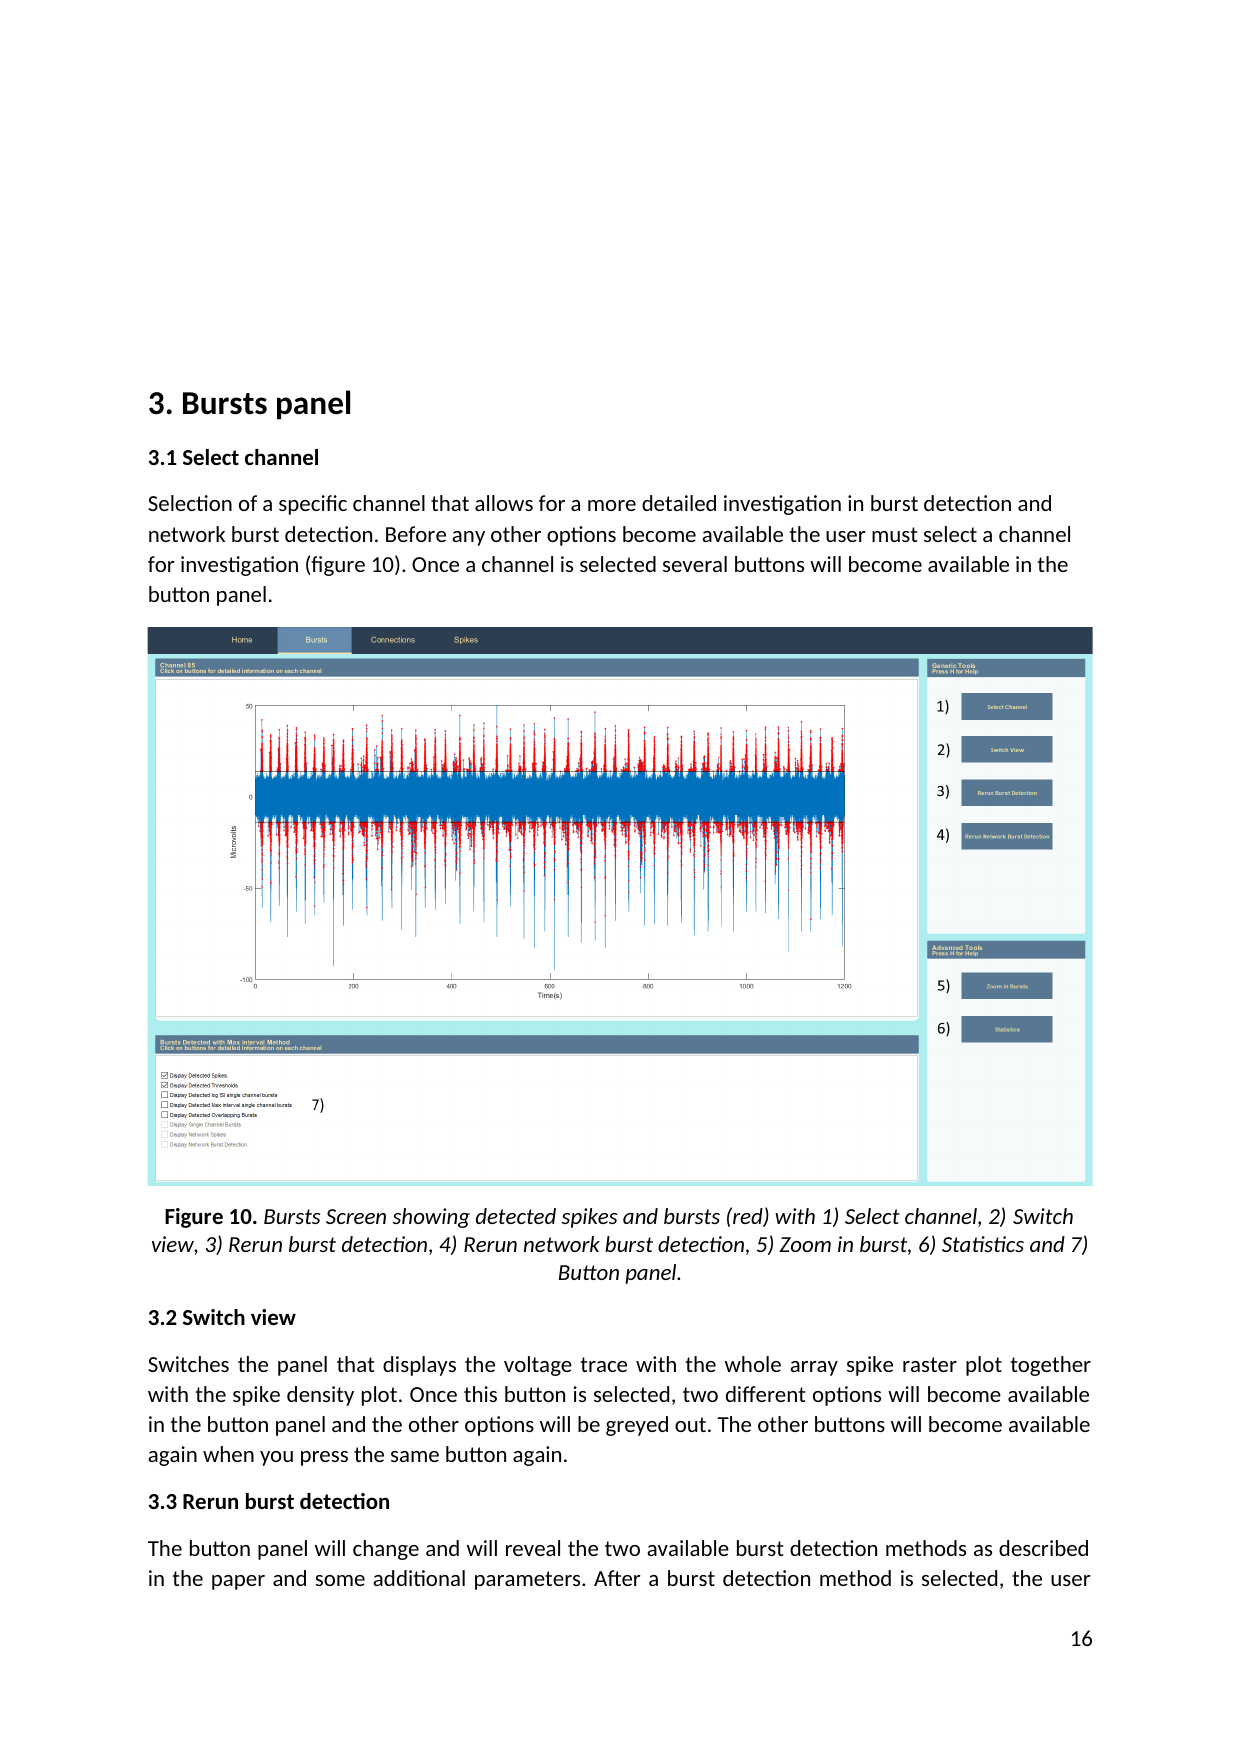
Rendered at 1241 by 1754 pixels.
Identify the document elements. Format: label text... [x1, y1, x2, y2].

text Figure 10. Bursts Screen showing detected spikes and bursts (red) with 1) Select channel, 2) Switch view, 3) Rerun burst detection, 4) Rerun network burst detection, 5) Zoom in burst, 6) Statistics and 7) Button panel. [148, 1202, 1093, 1286]
text 3.2 Switch view [148, 1303, 1093, 1331]
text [148, 1534, 1093, 1592]
text Selection of a specific channel that allows for a more detailed investigation in burst detection and network burst detection. Before any other options become available the user must select a channel for investigation (figure 10). Once a channel is selected several buttons will become available in the button panel. [148, 489, 1093, 608]
picture [147, 627, 1093, 1186]
text 3. Bursts panel [148, 382, 1093, 423]
text Switches the panel that displays the voltage trace with the whole array spike raster plot together with the spike density plot. Once this button is selected, two different options will become available in the button panel and the other options will be greyed out. The other buttons will become available again when you press the same button again. [148, 1350, 1093, 1468]
text 3.3 Rerun burst detection [148, 1487, 1093, 1515]
text 3.1 Select channel [148, 443, 1093, 471]
